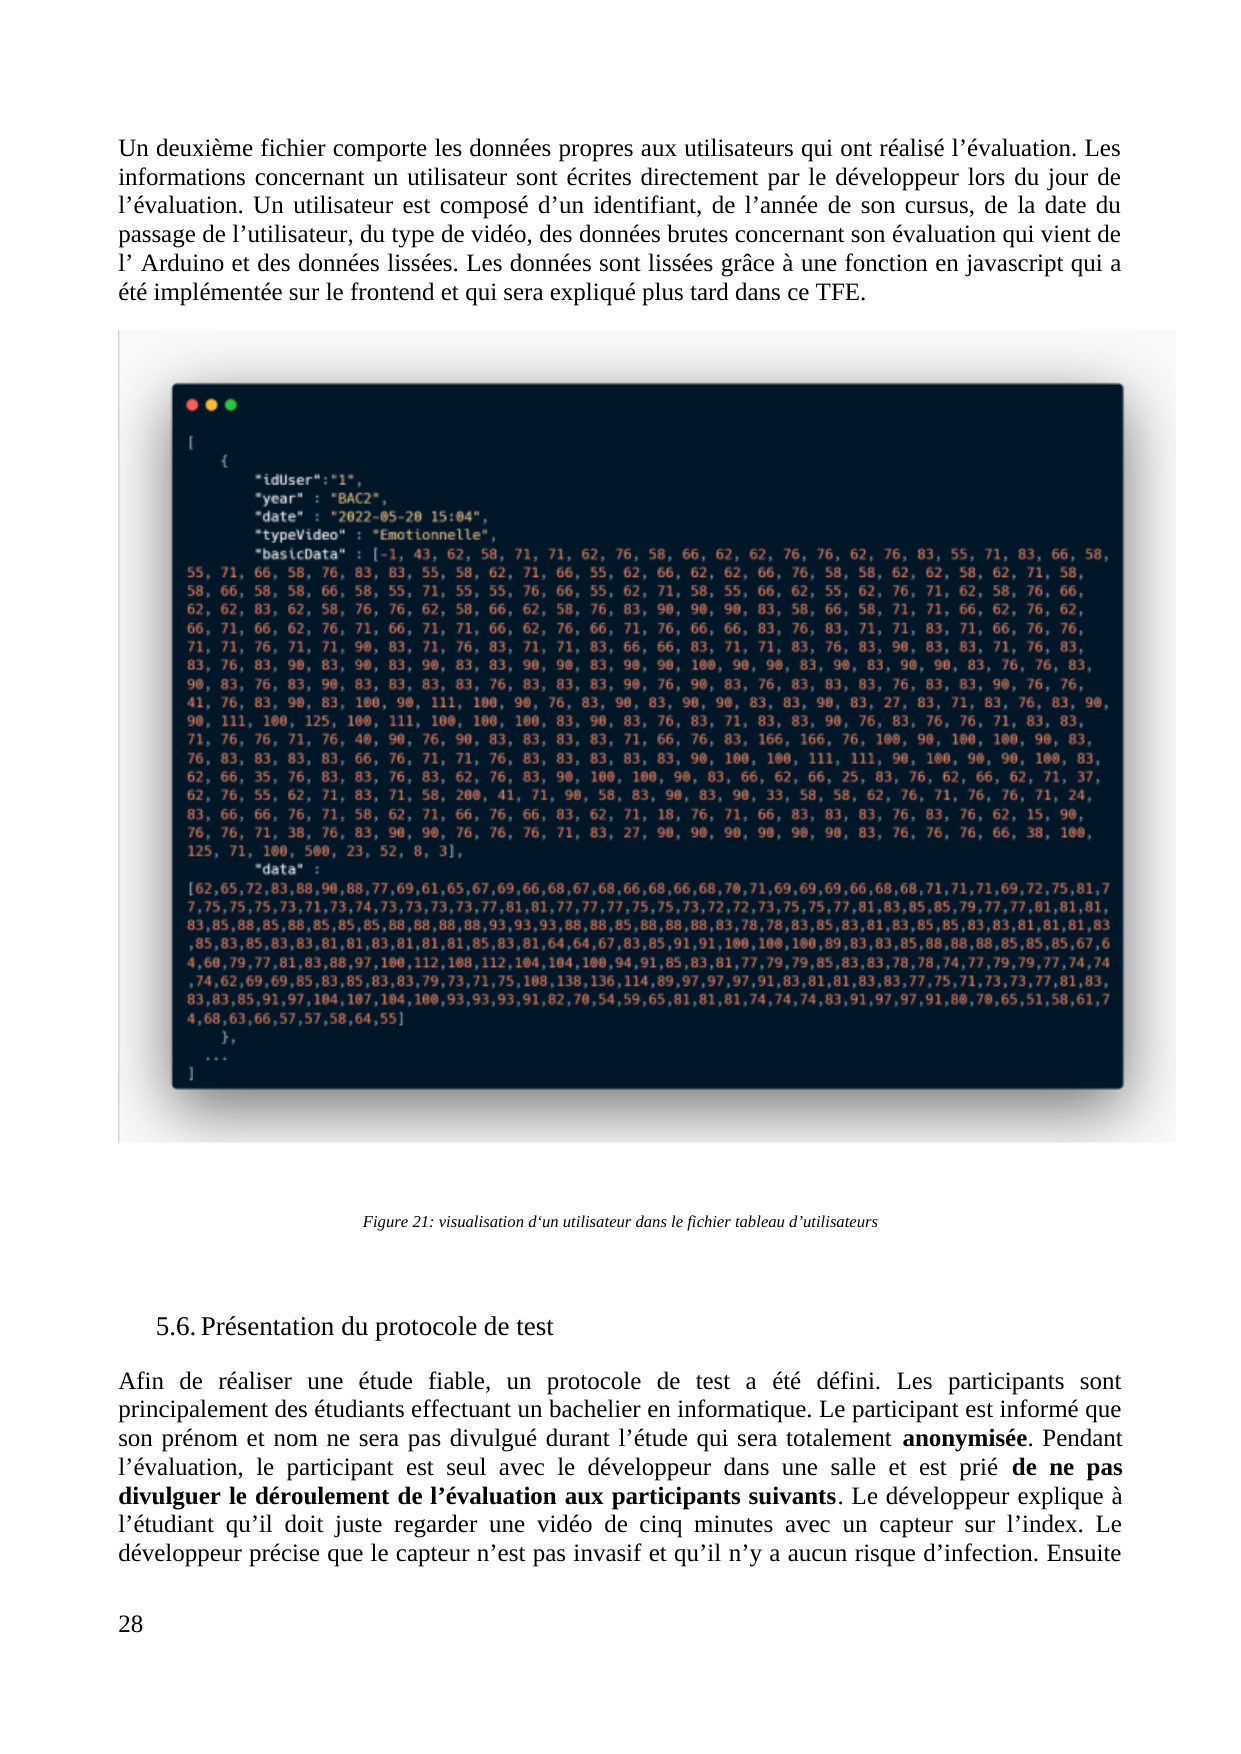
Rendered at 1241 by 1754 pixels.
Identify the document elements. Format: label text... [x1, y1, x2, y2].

text Figure 21: visualisation d‘un utilisateur dans le fichier tableau d’utilisateurs [118, 1212, 1123, 1231]
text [118, 1366, 1123, 1567]
text Un deuxième fichier comporte les données propres aux utilisateurs qui ont réalisé l’évaluation. Les informations concernant un utilisateur sont écrites directement par le développeur lors du jour de l’évaluation. Un utilisateur est composé d’un identifiant, de l’année de son cursus, de la date du passage de l’utilisateur, du type de vidéo, des données brutes concernant son évaluation qui vient de l’ Arduino et des données lissées. Les données sont lissées grâce à une fonction en javascript qui a été implémentée sur le frontend et qui sera expliqué plus tard dans ce TFE. [118, 133, 1123, 305]
subtitle Présentation du protocole de test [156, 1309, 1123, 1341]
